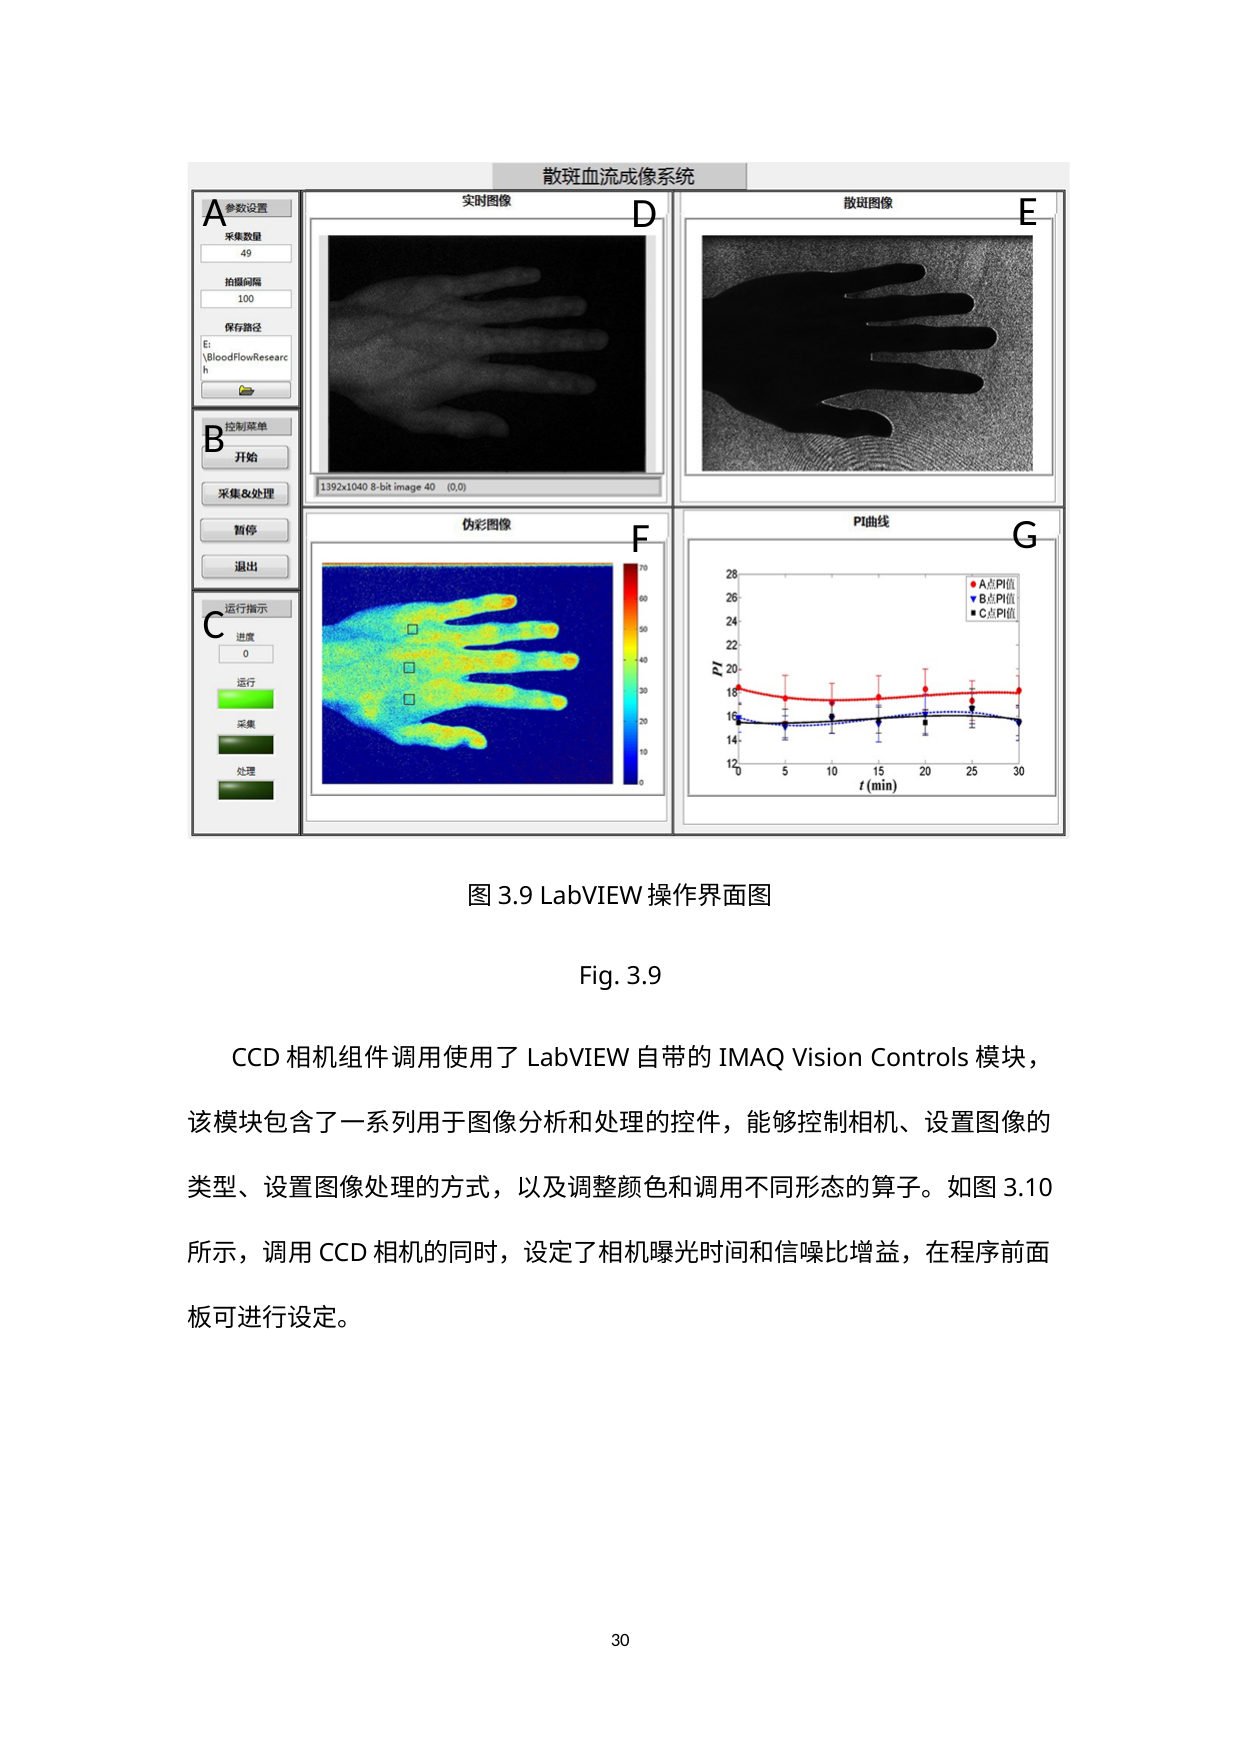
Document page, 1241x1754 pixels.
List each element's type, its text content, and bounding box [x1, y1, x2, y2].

text 图3.9 LabVIEW操作界面图 [187, 861, 1053, 926]
text CCD相机组件调用使用了LabVIEW自带的IMAQ Vision Controls模块，该模块包含了一系列用于图像分析和处理的控件，能够控制相机、设置图像的类型、设置图像处理的方式，以及调整颜色和调用不同形态的算子。如图3.10所示，调用CCD相机的同时，设定了相机曝光时间和信噪比增益，在程序前面板可进行设定。 [187, 1023, 1053, 1348]
text Fig. 3.9 [187, 942, 1053, 1007]
picture [187, 162, 1070, 839]
